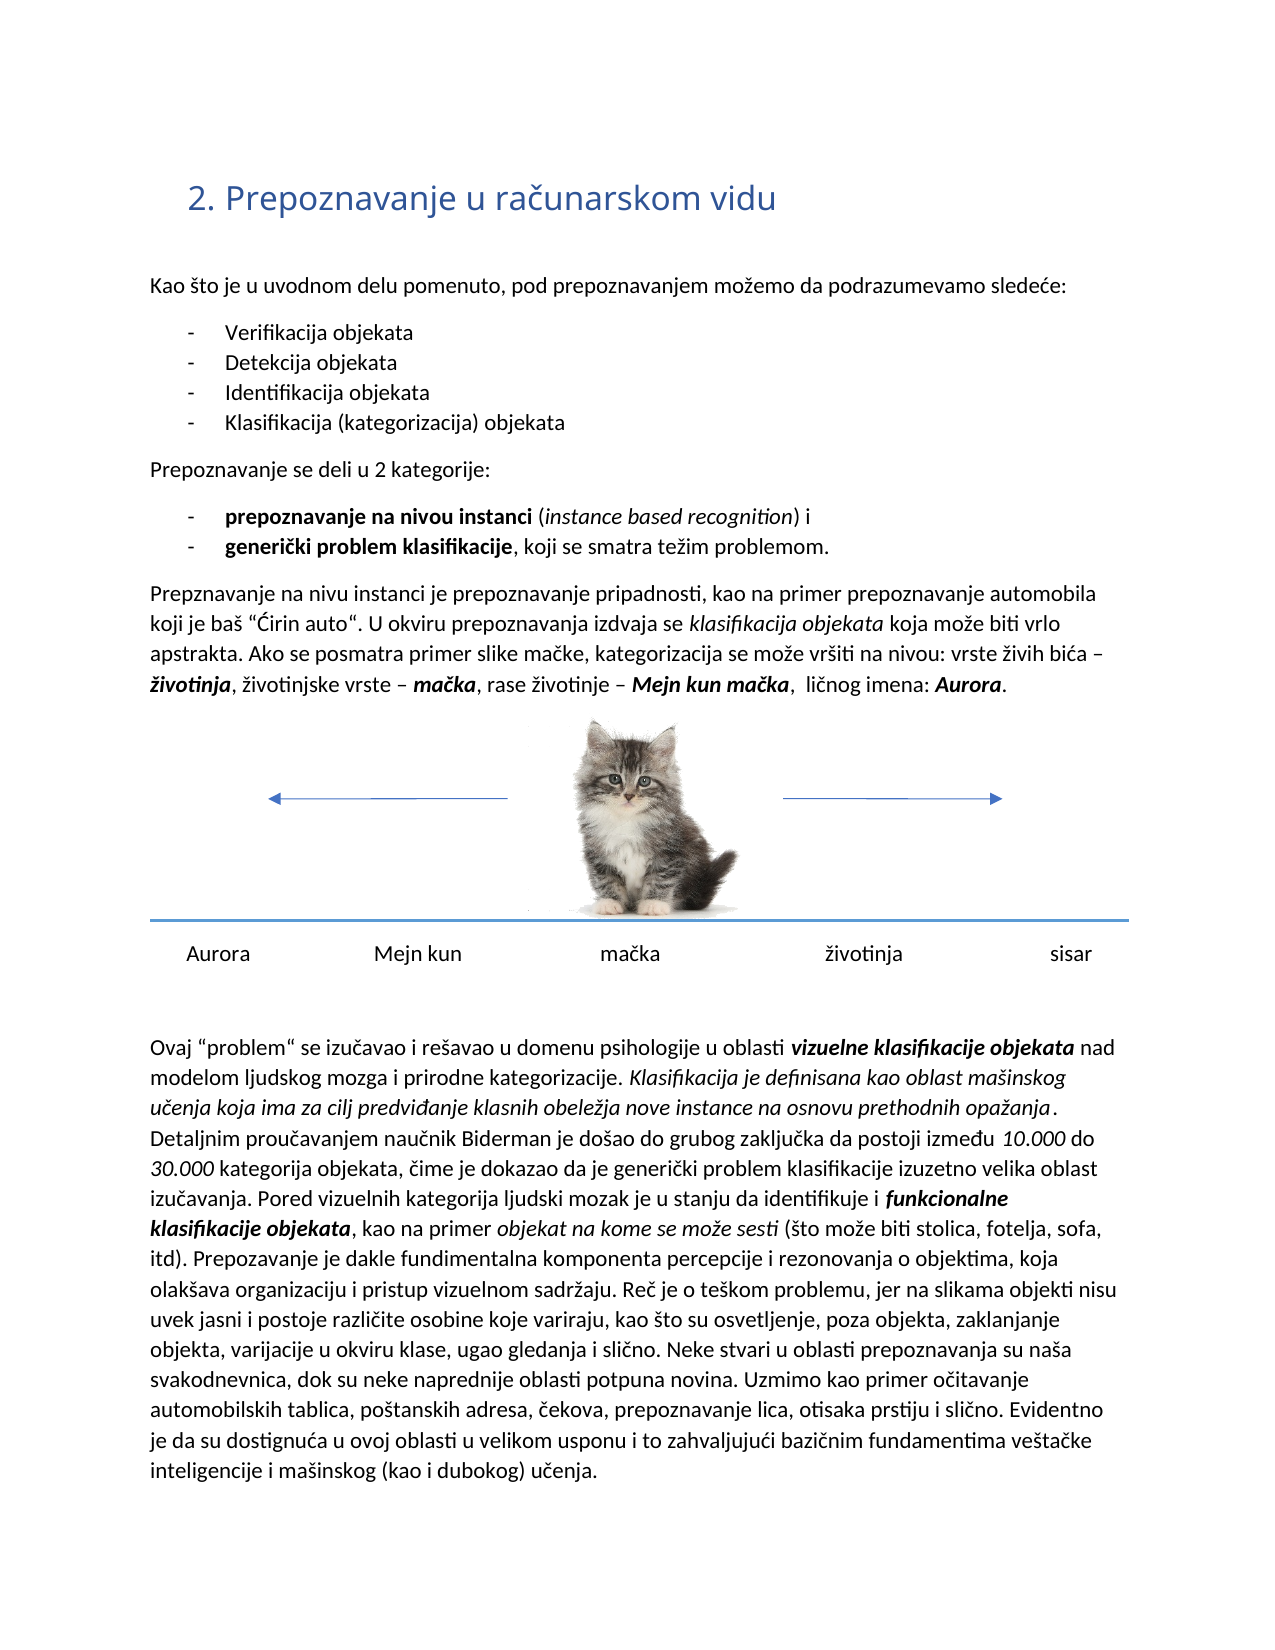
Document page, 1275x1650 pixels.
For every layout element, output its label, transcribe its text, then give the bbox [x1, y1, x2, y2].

list prepoznavanje na nivou instanci (instance based recognition) i [187, 502, 1125, 530]
list Identifikacija objekata [187, 378, 1125, 406]
text Prepoznavanje se deli u 2 kategorije: [150, 455, 1125, 483]
text Kao što je u uvodnom delu pomenuto, pod prepoznavanjem možemo da podrazumevamo sledeće: [150, 271, 1125, 299]
text Aurora Mejn kun mačka životinja sisar [762, 717, 1125, 919]
picture [519, 706, 762, 919]
list Klasifikacija (kategorizacija) objekata [187, 408, 1125, 436]
text Aurora Mejn kun mačka životinja sisar [150, 717, 519, 919]
text Ovaj “problem“ se izučavao i rešavao u domenu psihologije u oblasti vizuelne klasifikacije objekata nad modelom ljudskog mozga i prirodne kategorizacije. Klasifikacija je definisana kao oblast mašinskog učenja koja ima za cilj predviđanje klasnih obeležja nove instance na osnovu prethodnih opažanja. Detaljnim proučavanjem naučnik Biderman je došao do grubog zaključka da postoji između 10.000 do 30.000 kategorija objekata, čime je dokazao da je generički problem klasifikacije izuzetno velika oblast izučavanja. Pored vizuelnih kategorija ljudski mozak je u stanju da identifikuje i funkcionalne klasifikacije objekata, kao na primer objekat na kome se može sesti (što može biti stolica, fotelja, sofa, itd). Prepozavanje je dakle fundimentalna komponenta percepcije i rezonovanja o objektima, koja olakšava organizaciju i pristup vizuelnom sadržaju. Reč je o teškom problemu, jer na slikama objekti nisu uvek jasni i postoje različite osobine koje variraju, kao što su osvetljenje, poza objekta, zaklanjanje objekta, varijacije u okviru klase, ugao gledanja i slično. Neke stvari u oblasti prepoznavanja su naša svakodnevnica, dok su neke naprednije oblasti potpuna novina. Uzmimo kao primer očitavanje automobilskih tablica, poštanskih adresa, čekova, prepoznavanje lica, otisaka prstiju i slično. Evidentno je da su dostignuća u ovoj oblasti u velikom usponu i to zahvaljujući bazičnim fundamentima veštačke inteligencije i mašinskog (kao i dubokog) učenja. [150, 1033, 1125, 1484]
text Aurora Mejn kun mačka životinja sisar [150, 922, 1125, 967]
list Detekcija objekata [187, 348, 1125, 376]
subtitle Prepoznavanje u računarskom vidu [187, 175, 1125, 220]
text Prepznavanje na nivu instanci je prepoznavanje pripadnosti, kao na primer prepoznavanje automobila koji je baš “Ćirin auto“. U okviru prepoznavanja izdvaja se klasifikacija objekata koja može biti vrlo apstrakta. Ako se posmatra primer slike mačke, kategorizacija se može vršiti na nivou: vrste živih bića – životinja, životinjske vrste – mačka, rase životinje – Mejn kun mačka, ličnog imena: Aurora. [150, 579, 1125, 698]
list generički problem klasifikacije, koji se smatra težim problemom. [187, 532, 1125, 560]
list Verifikacija objekata [187, 318, 1125, 346]
